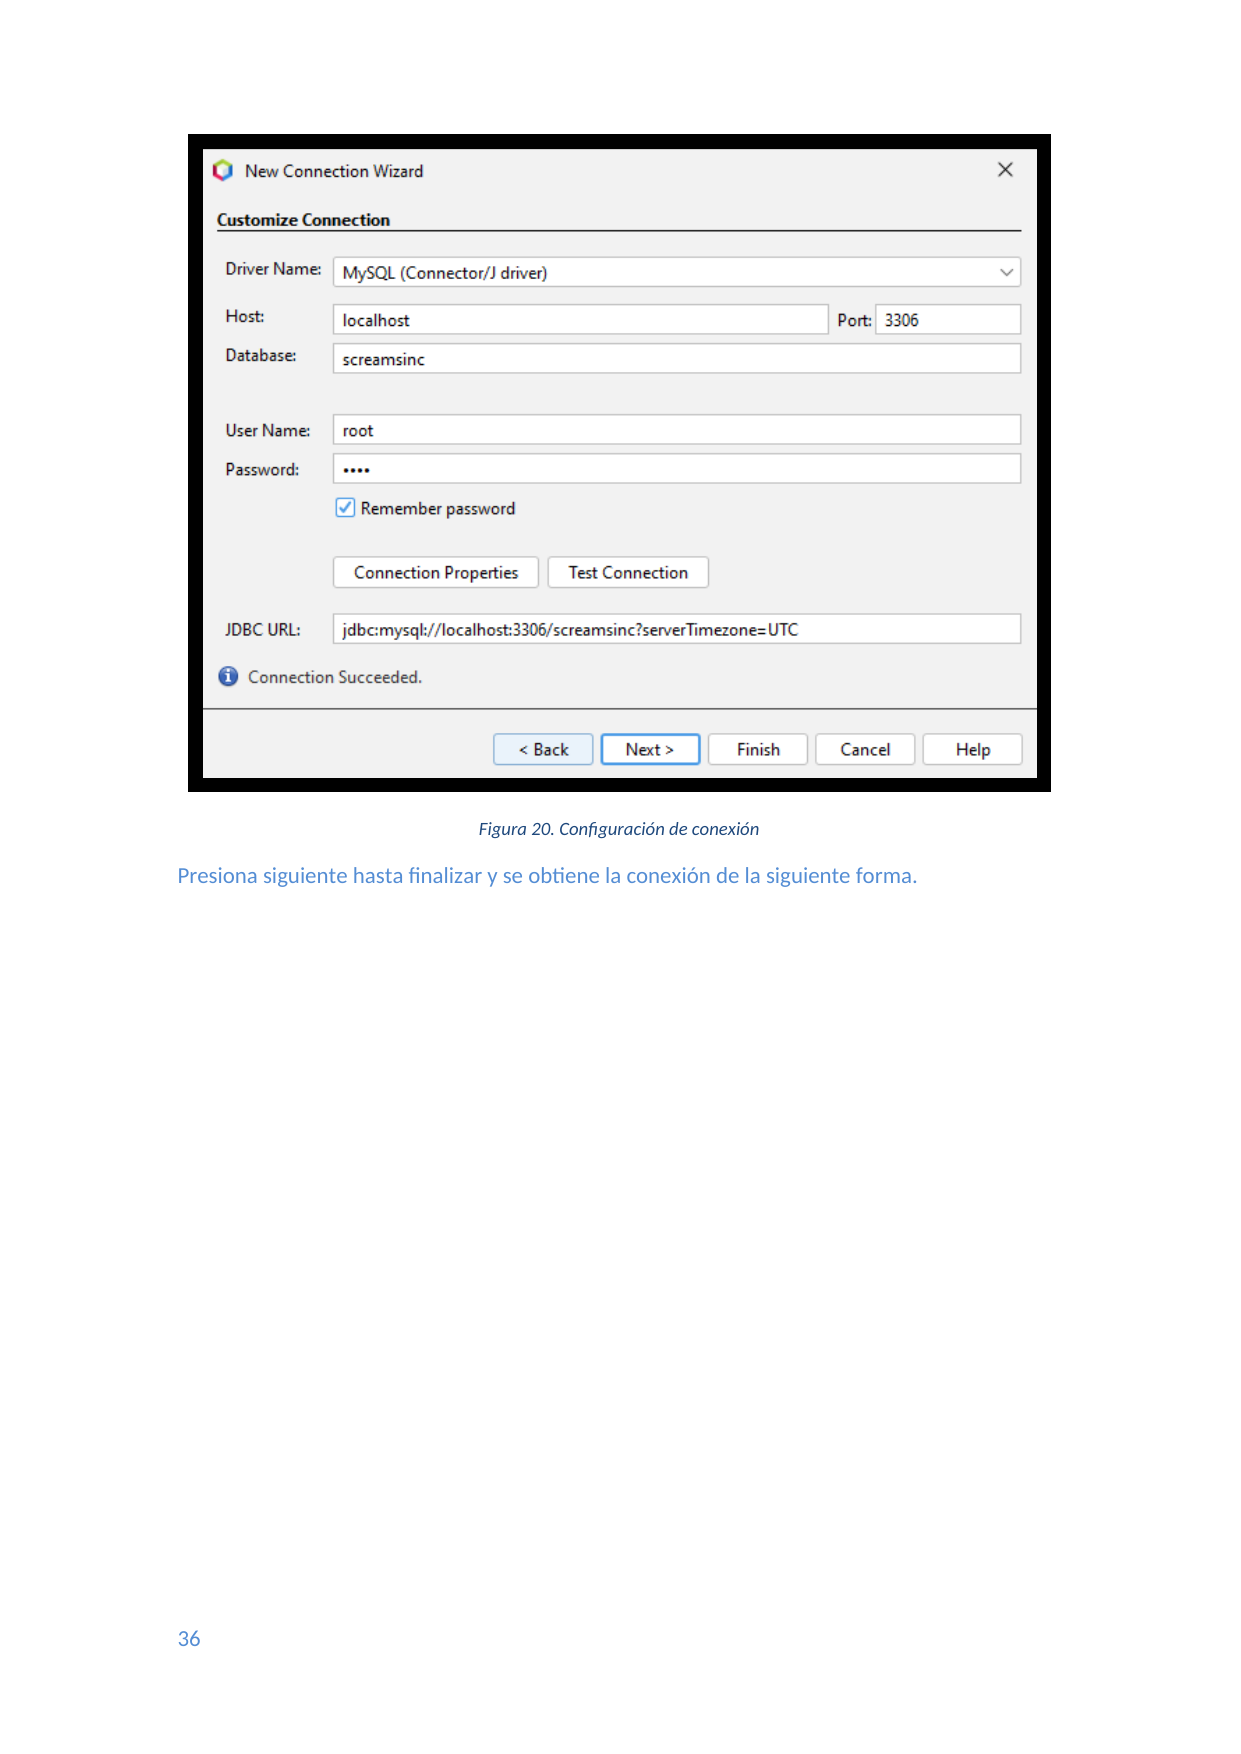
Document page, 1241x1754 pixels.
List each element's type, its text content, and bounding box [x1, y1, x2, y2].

picture [203, 149, 1037, 778]
text Presiona siguiente hasta finalizar y se obtiene la conexión de la siguiente forma. [177, 861, 1063, 889]
